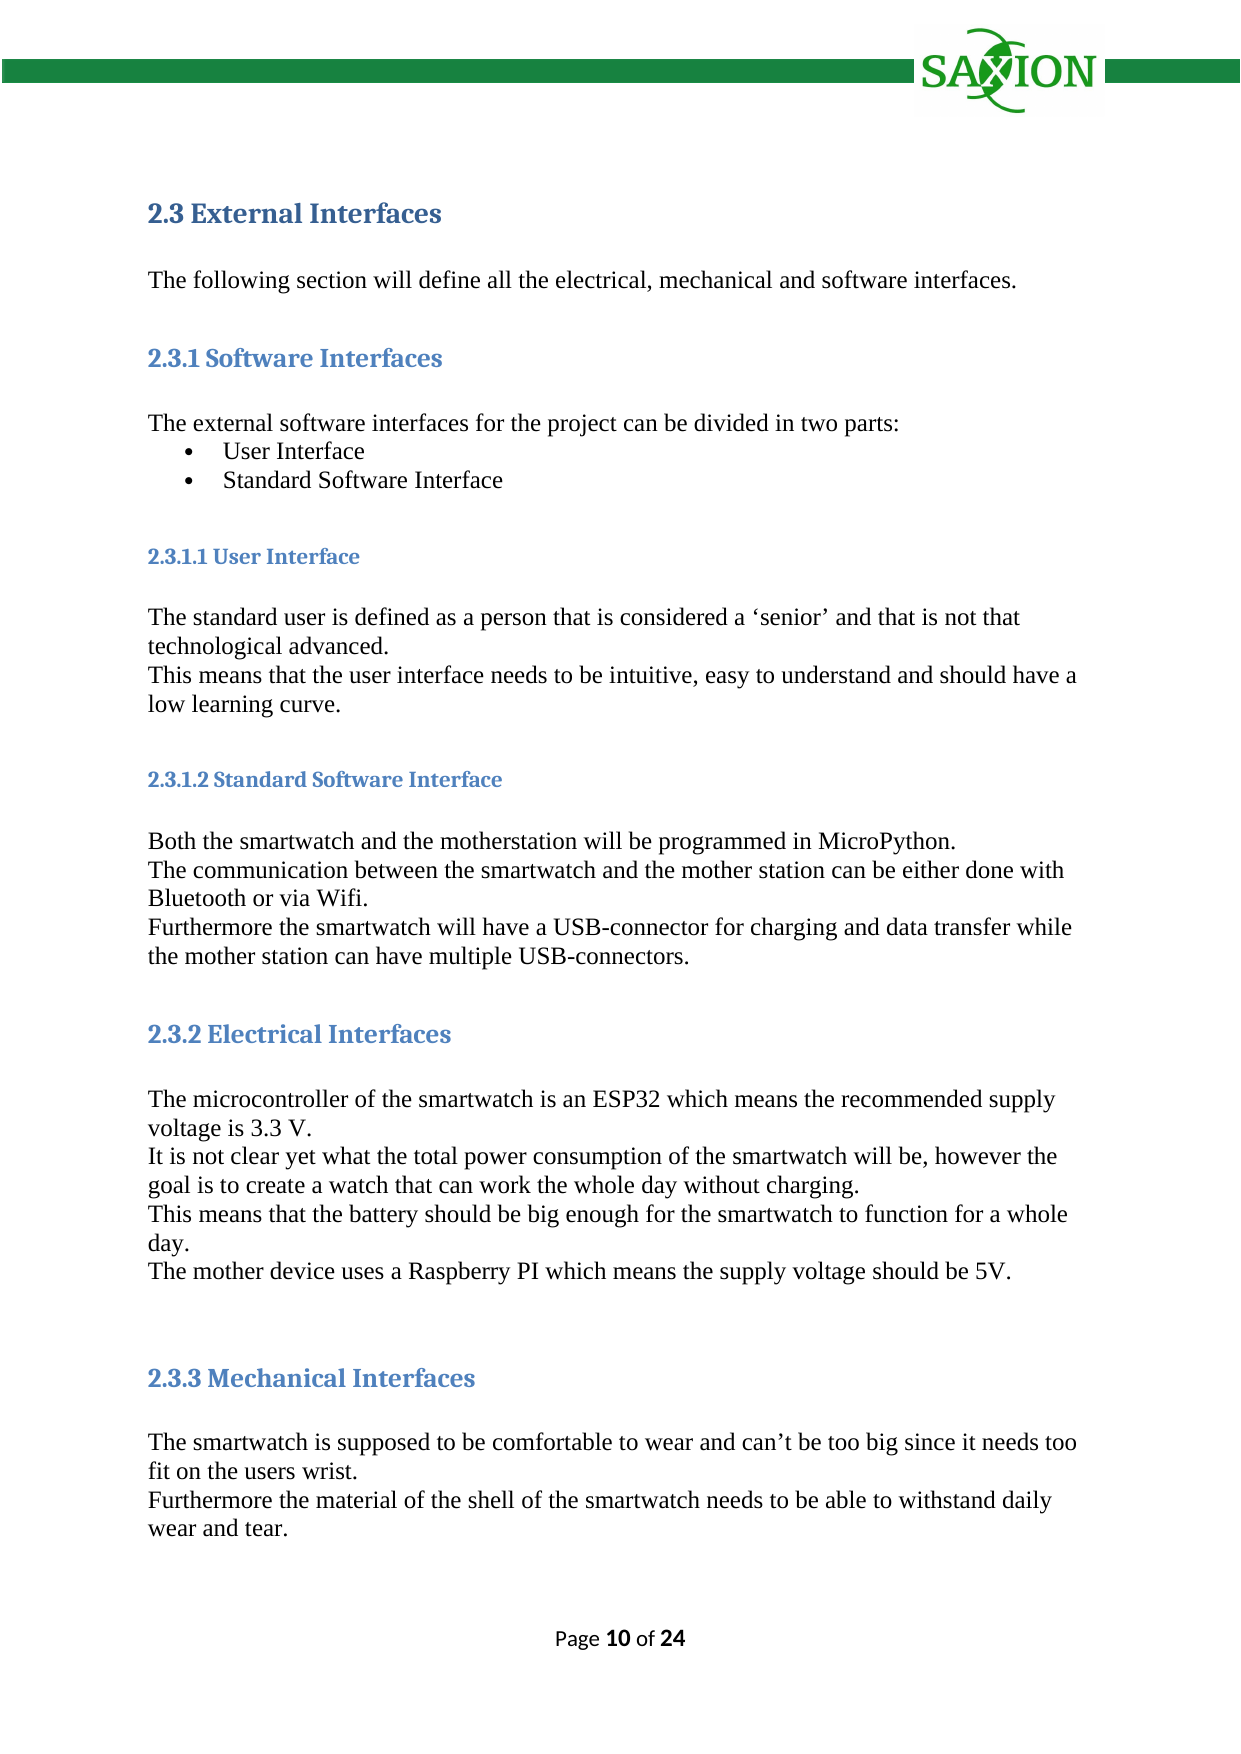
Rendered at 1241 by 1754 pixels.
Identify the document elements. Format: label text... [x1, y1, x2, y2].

text The external software interfaces for the project can be divided in two parts: [148, 408, 1093, 436]
subtitle 2.3.1 Software Interfaces [148, 343, 1093, 374]
list Standard Software Interface [185, 465, 1093, 494]
subtitle 2.3 External Interfaces [148, 198, 1093, 231]
subtitle 2.3.1.2 Standard Software Interface [148, 767, 1093, 793]
subtitle 2.3.2 Electrical Interfaces [148, 1019, 1093, 1051]
text The following section will define all the electrical, mechanical and software interfaces. [148, 265, 1093, 294]
text The microcontroller of the smartwatch is an ESP32 which means the recommended supply voltage is 3.3 V. It is not clear yet what the total power consumption of the smartwatch will be, however the goal is to create a watch that can work the whole day without charging. This means that the battery should be big enough for the smartwatch to function for a whole day. The mother device uses a Raspberry PI which means the supply voltage should be 5V. [148, 1084, 1093, 1342]
list User Interface [185, 436, 1093, 465]
text The standard user is defined as a person that is considered a ‘senior’ and that is not that technological advanced. This means that the user interface needs to be intuitive, easy to understand and should have a low learning curve. [148, 602, 1093, 717]
picture [2, 24, 1240, 117]
subtitle 2.3.3 Mechanical Interfaces [148, 1363, 1093, 1394]
subtitle 2.3.1.1 User Interface [148, 543, 1093, 570]
text Both the smartwatch and the motherstation will be programmed in MicroPython. The communication between the smartwatch and the mother station can be either done with Bluetooth or via Wifi. Furthermore the smartwatch will have a USB-connector for charging and data transfer while the mother station can have multiple USB-connectors. [148, 826, 1093, 970]
text The smartwatch is supposed to be comfortable to wear and can’t be too big since it needs too fit on the users wrist. Furthermore the material of the shell of the smartwatch needs to be able to withstand daily wear and tear. [148, 1427, 1093, 1542]
